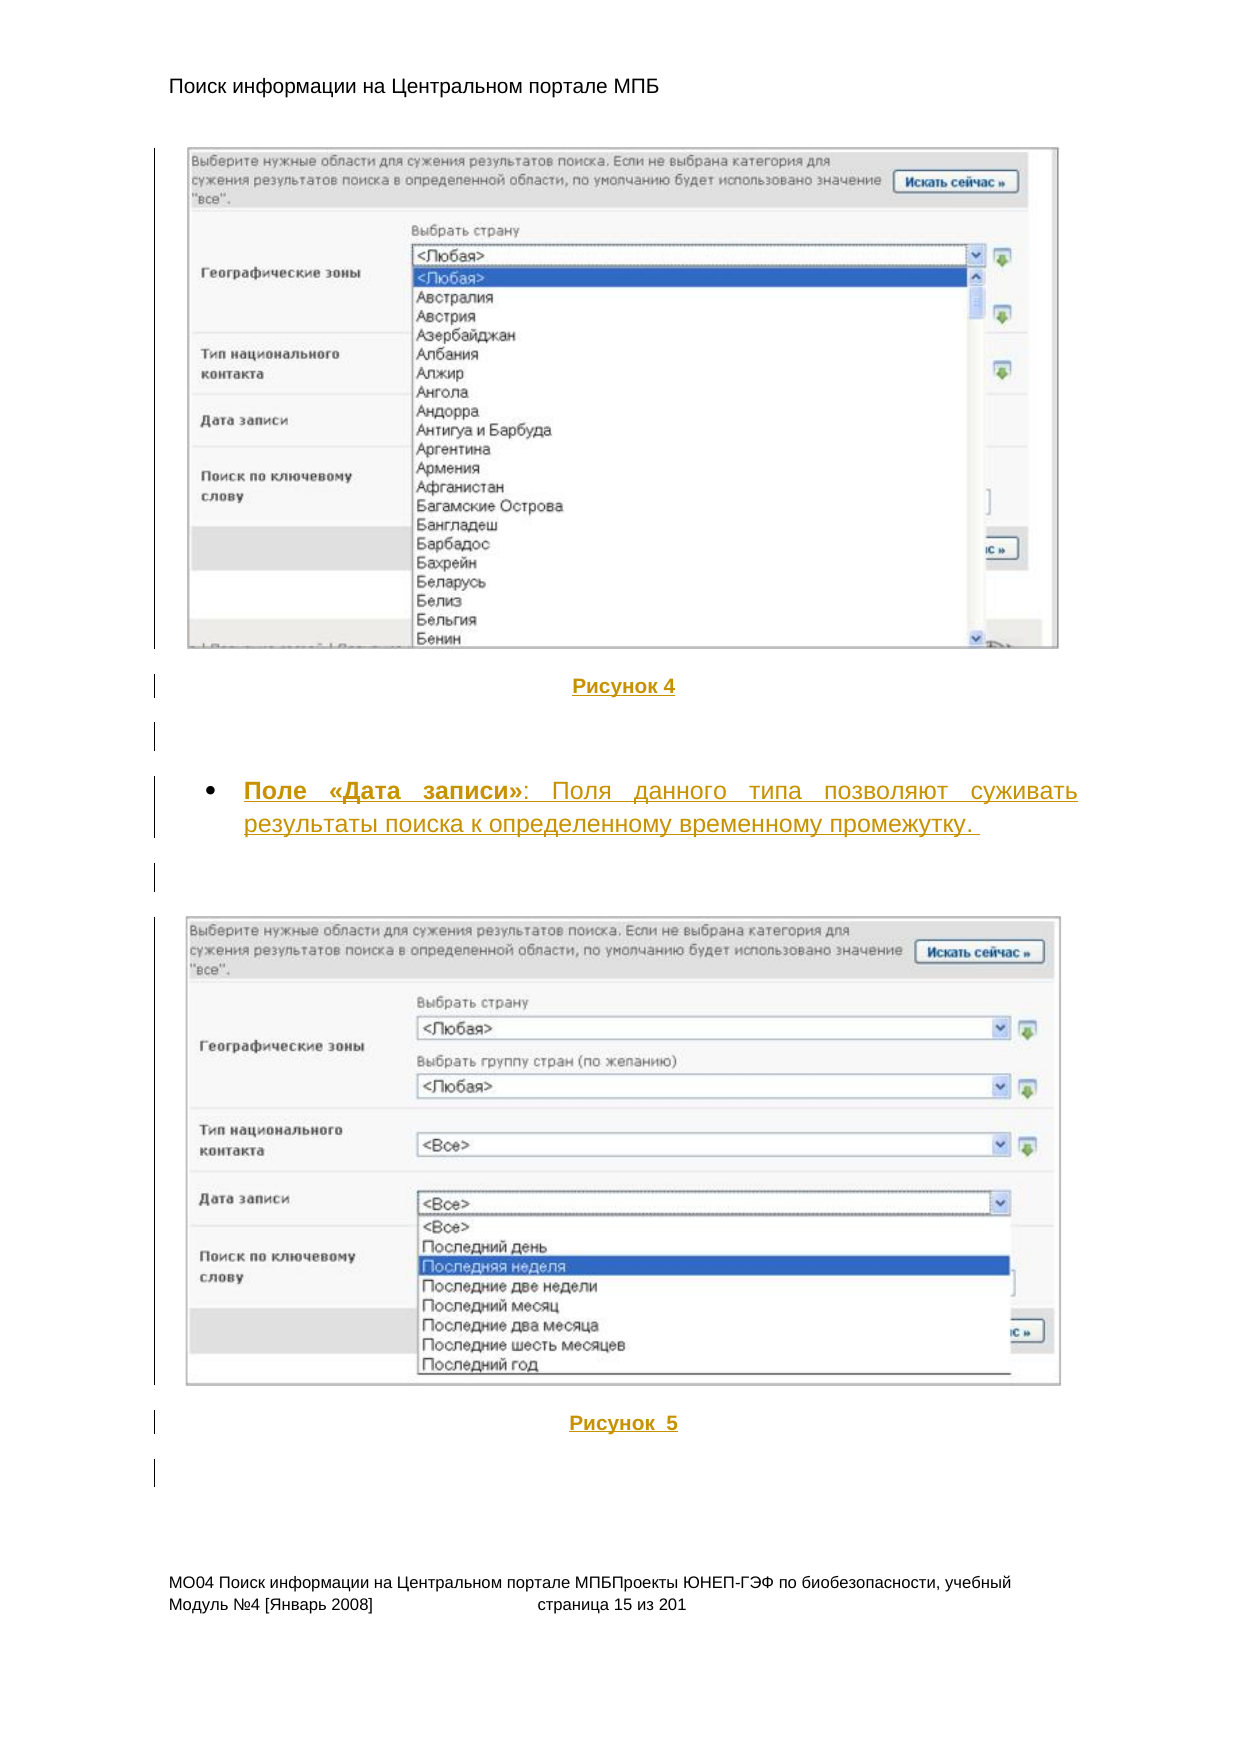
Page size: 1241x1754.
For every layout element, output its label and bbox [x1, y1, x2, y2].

picture [187, 147, 1060, 649]
picture [185, 916, 1062, 1386]
